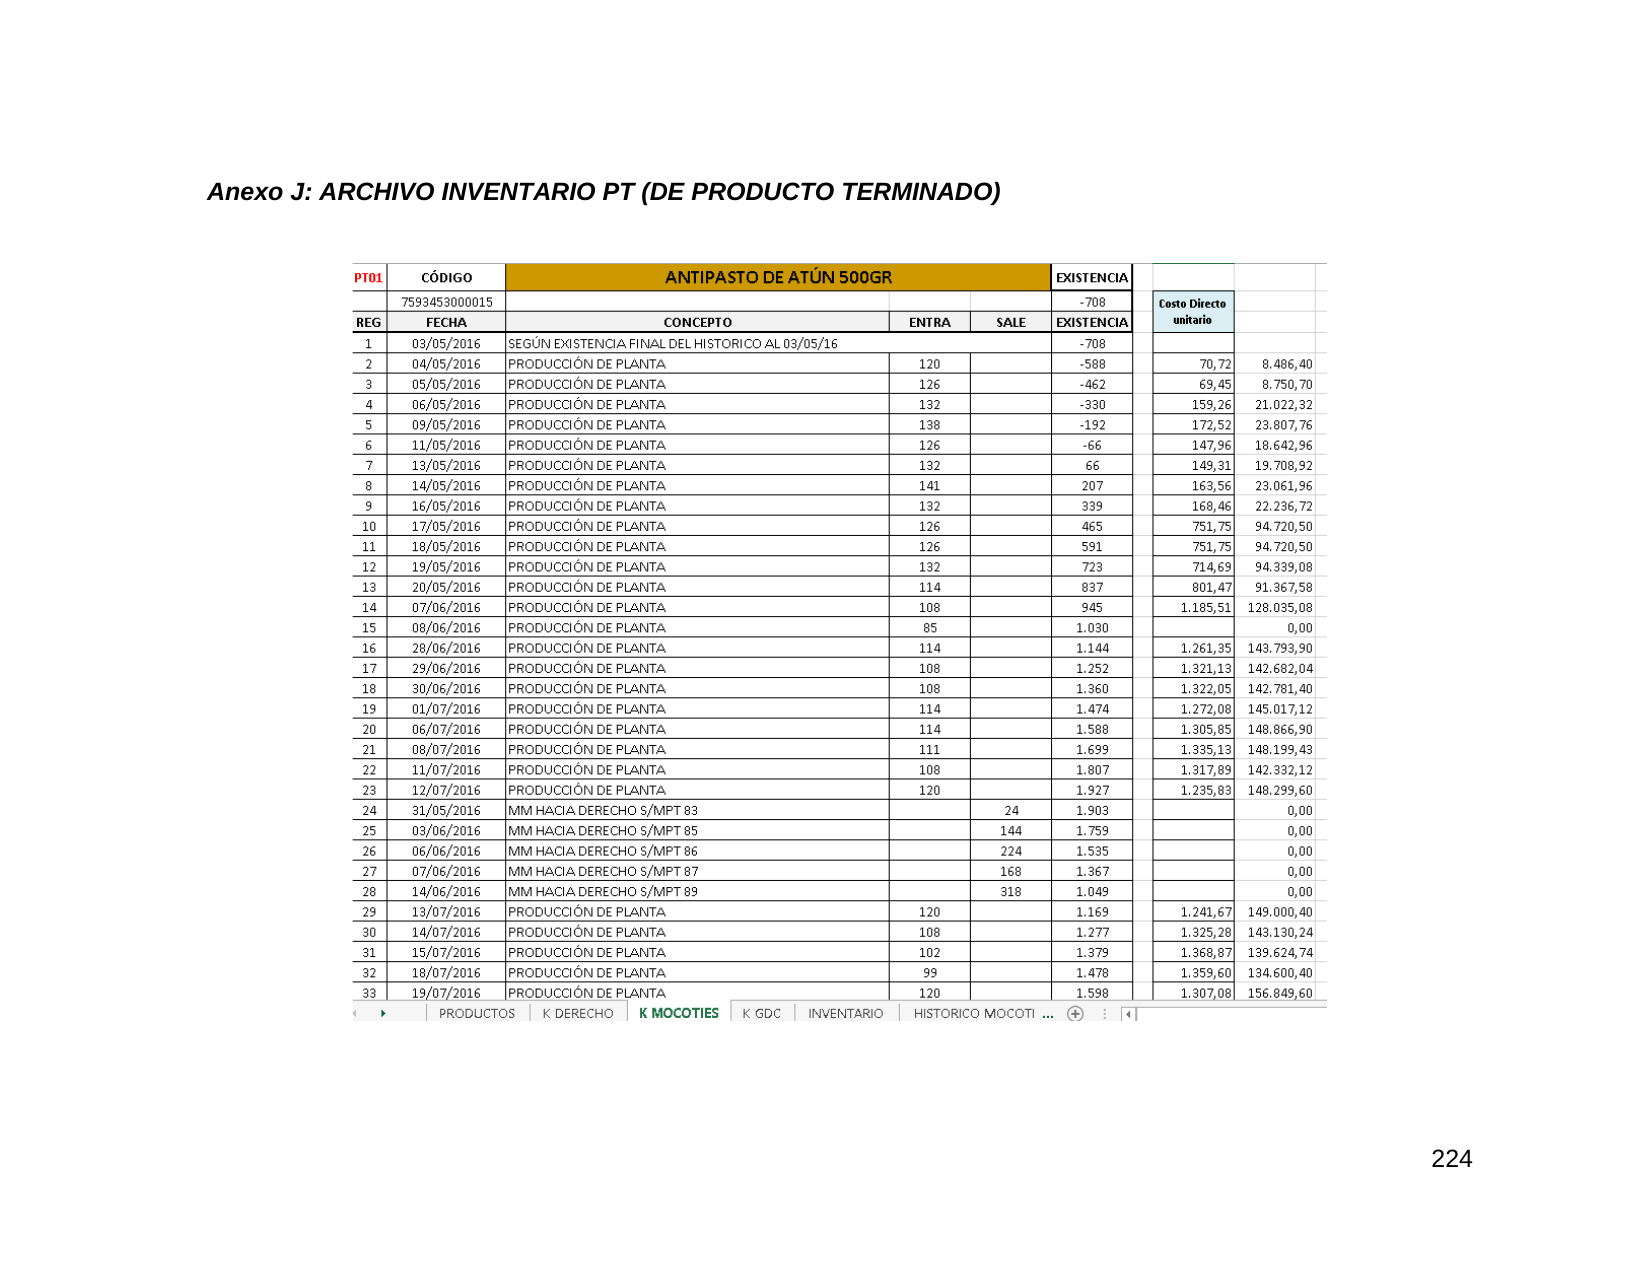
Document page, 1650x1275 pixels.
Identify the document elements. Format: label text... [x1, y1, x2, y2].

picture [352, 263, 1327, 1021]
text Anexo J: ARCHIVO INVENTARIO PT (DE PRODUCTO TERMINADO) [177, 177, 1473, 206]
